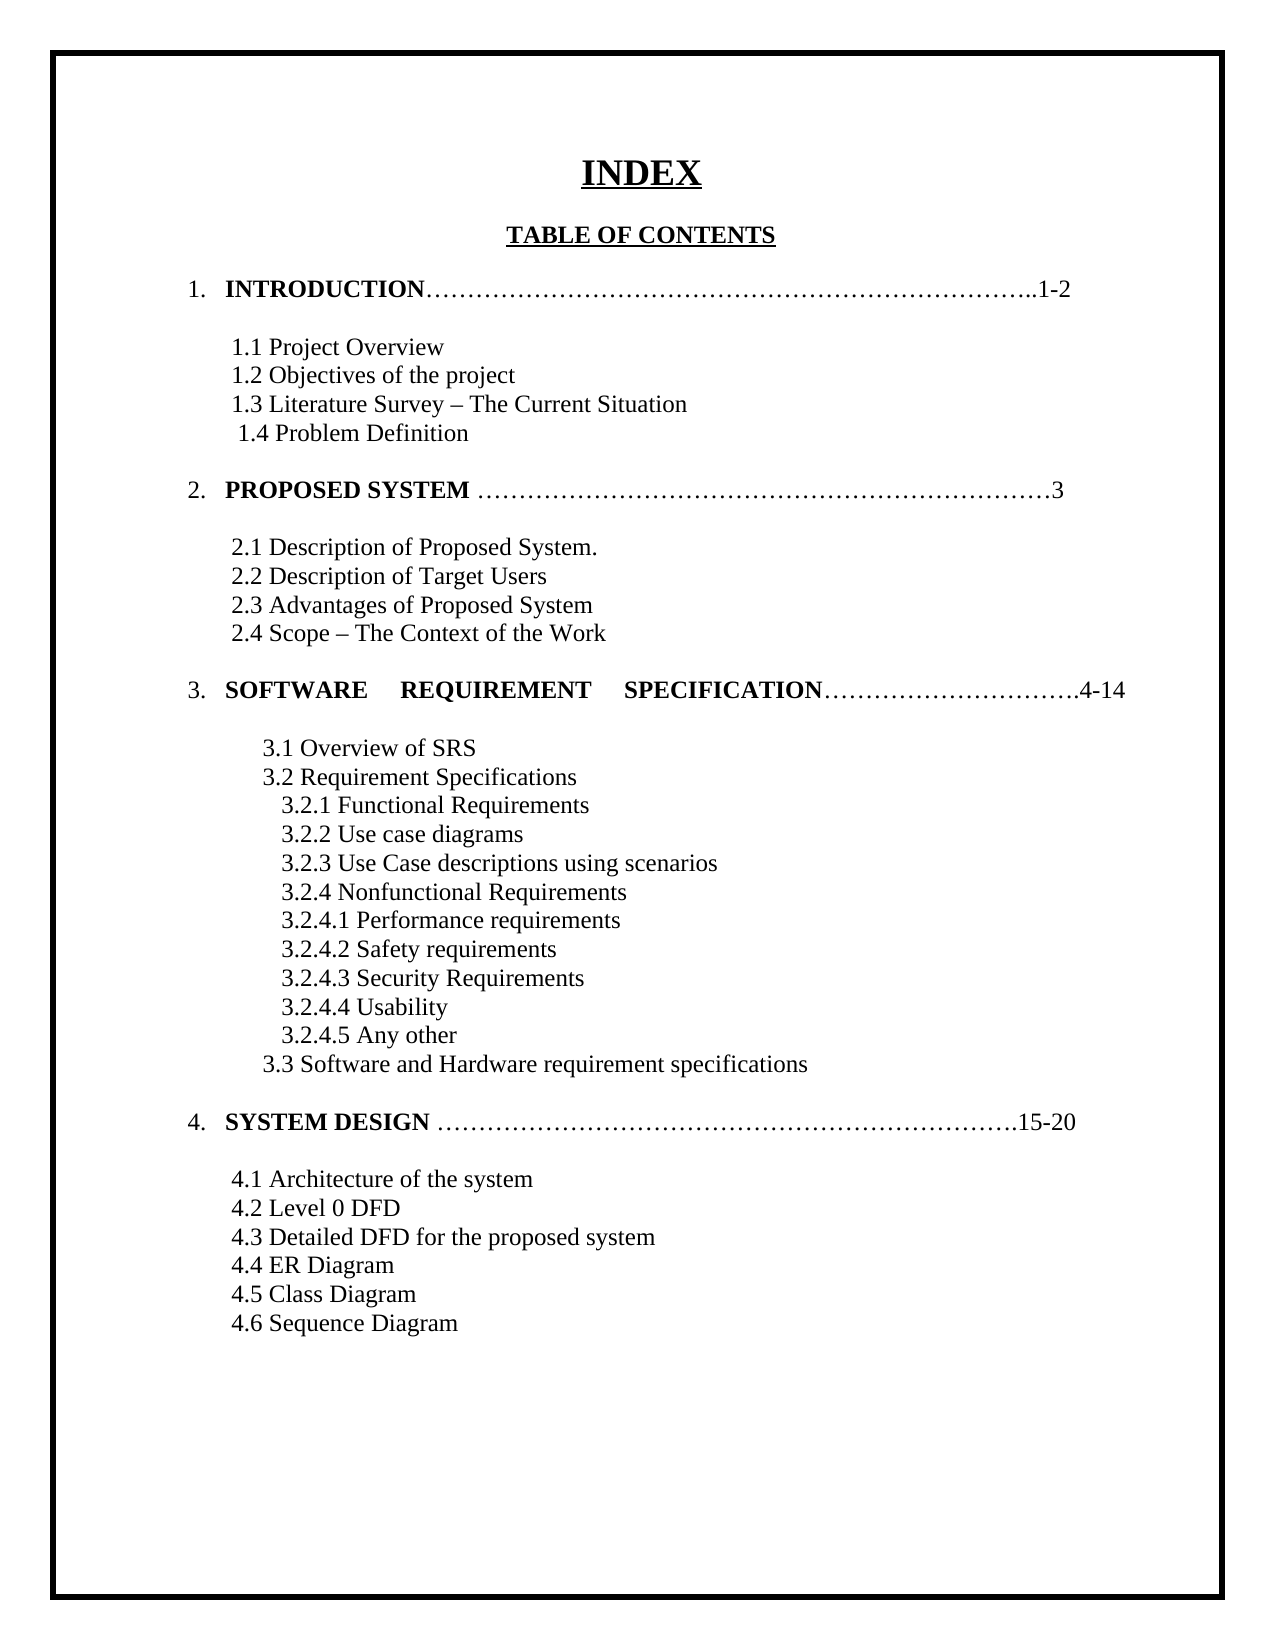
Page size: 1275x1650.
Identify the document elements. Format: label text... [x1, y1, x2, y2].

text INDEX [525, 150, 1125, 193]
text 4.3 Detailed DFD for the proposed system [150, 1222, 1125, 1250]
text 3.2.4.4 Usability [262, 992, 1125, 1020]
text TABLE OF CONTENTS [450, 220, 1125, 249]
text 1.1 Project Overview [150, 332, 1125, 361]
text 2.4 Scope – The Context of the Work [150, 618, 1125, 647]
text 3.2.4.2 Safety requirements [262, 934, 1125, 963]
list SYSTEM DESIGN …………………………………………………………….15-20 [187, 1107, 1125, 1135]
text 4.5 Class Diagram [150, 1279, 1125, 1308]
text 4.2 Level 0 DFD [150, 1193, 1125, 1222]
text 4.1 Architecture of the system [225, 1164, 1125, 1193]
text 3.2.2 Use case diagrams [262, 819, 1125, 848]
text 2.2 Description of Target Users [150, 561, 1125, 590]
text 4.6 Sequence Diagram [150, 1308, 1125, 1337]
text 3.2 Requirement Specifications [262, 762, 1125, 790]
text 2.1 Description of Proposed System. [150, 532, 1125, 561]
text 3.2.3 Use Case descriptions using scenarios [262, 848, 1125, 877]
text 3.3 Software and Hardware requirement specifications [150, 1049, 1125, 1078]
text 2.3 Advantages of Proposed System [150, 590, 1125, 618]
text 4.4 ER Diagram [150, 1250, 1125, 1279]
text 3.1 Overview of SRS [262, 733, 1125, 762]
list PROPOSED SYSTEM ……………………………………………………………3 [187, 475, 1125, 503]
list SOFTWARE REQUIREMENT SPECIFICATION………………………….4-14 [187, 675, 1125, 733]
text 1.3 Literature Survey – The Current Situation [150, 389, 1125, 418]
text 3.2.4.5 Any other [262, 1020, 1125, 1049]
text 3.2.4.3 Security Requirements [262, 963, 1125, 992]
text 1.2 Objectives of the project [150, 361, 1125, 389]
text 3.2.1 Functional Requirements [262, 790, 1125, 819]
text 3.2.4 Nonfunctional Requirements [262, 877, 1125, 905]
list INTRODUCTION………………………………………………………………..1-2 [187, 274, 1125, 303]
text 3.2.4.1 Performance requirements [262, 905, 1125, 934]
text 1.4 Problem Definition [150, 418, 1125, 447]
